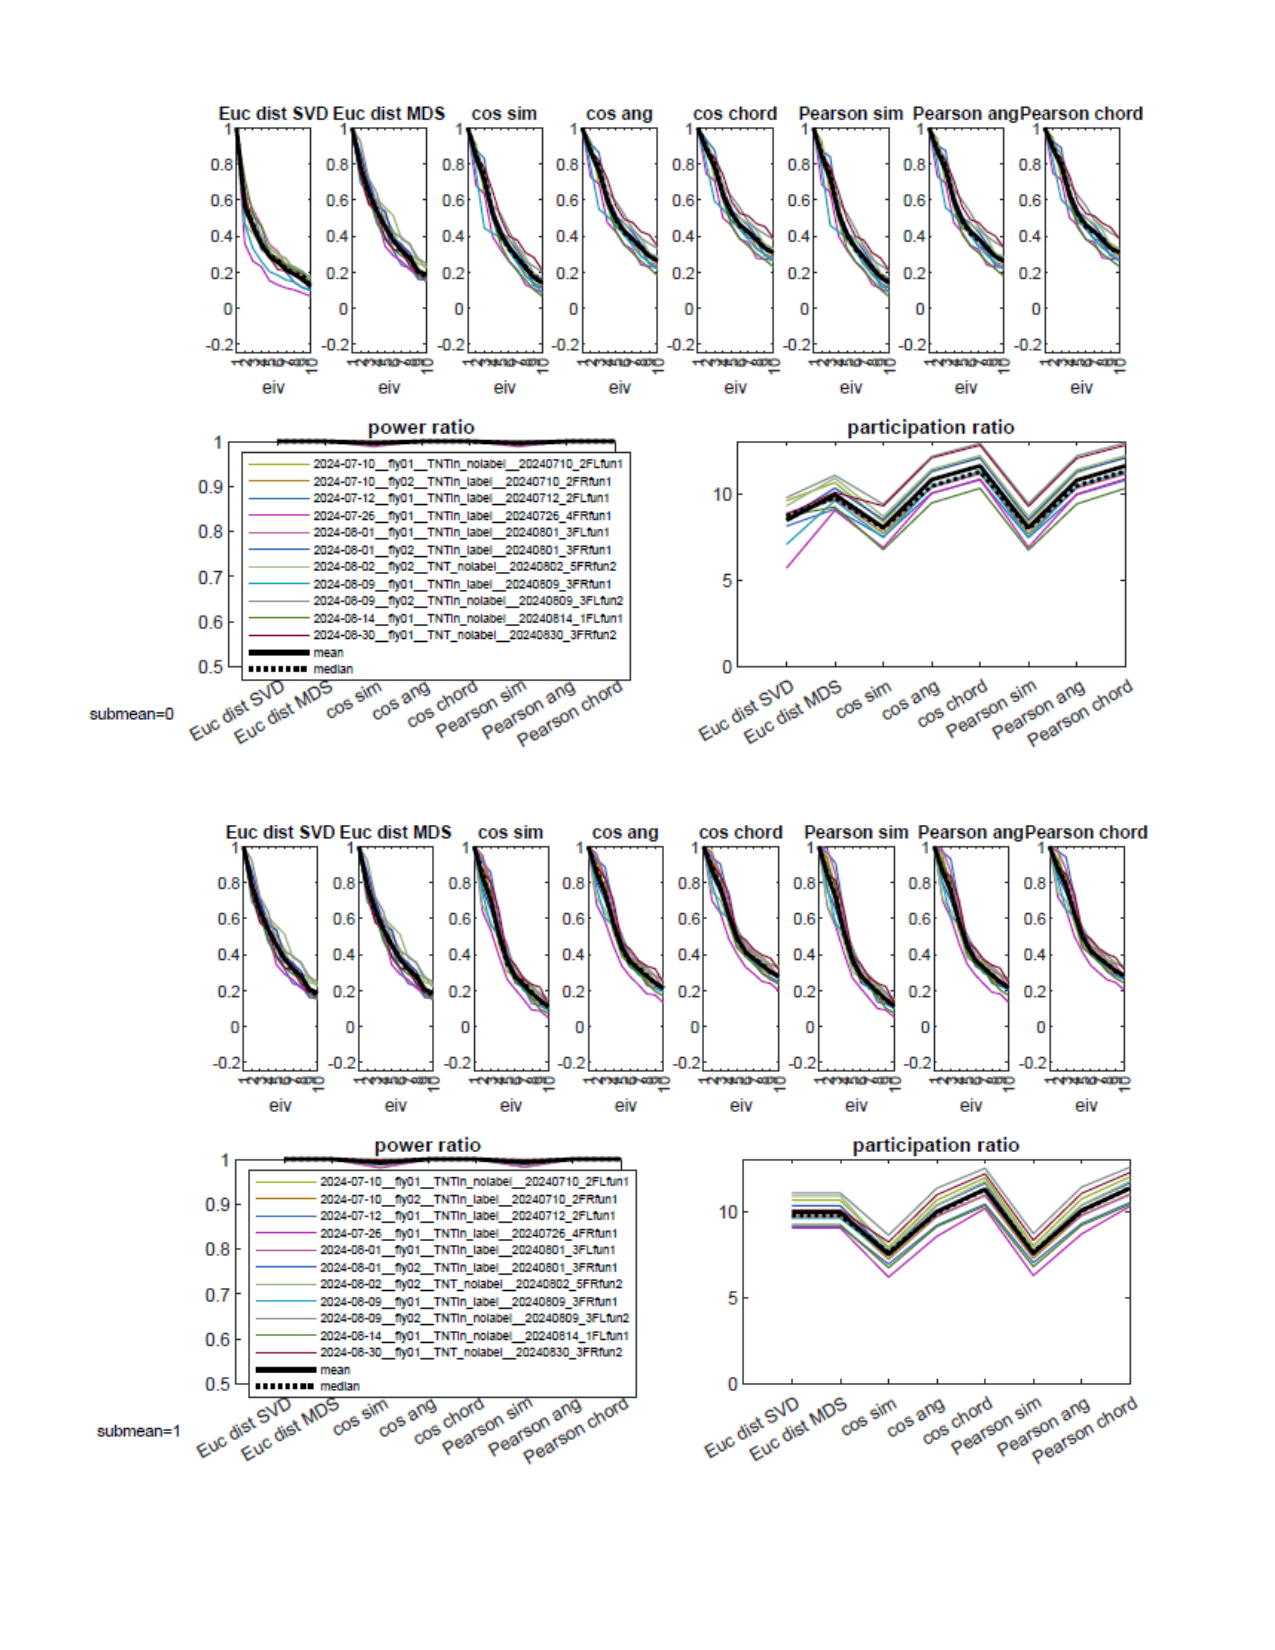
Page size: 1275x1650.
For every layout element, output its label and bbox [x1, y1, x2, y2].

picture [75, 778, 1200, 1474]
picture [75, 75, 1200, 760]
